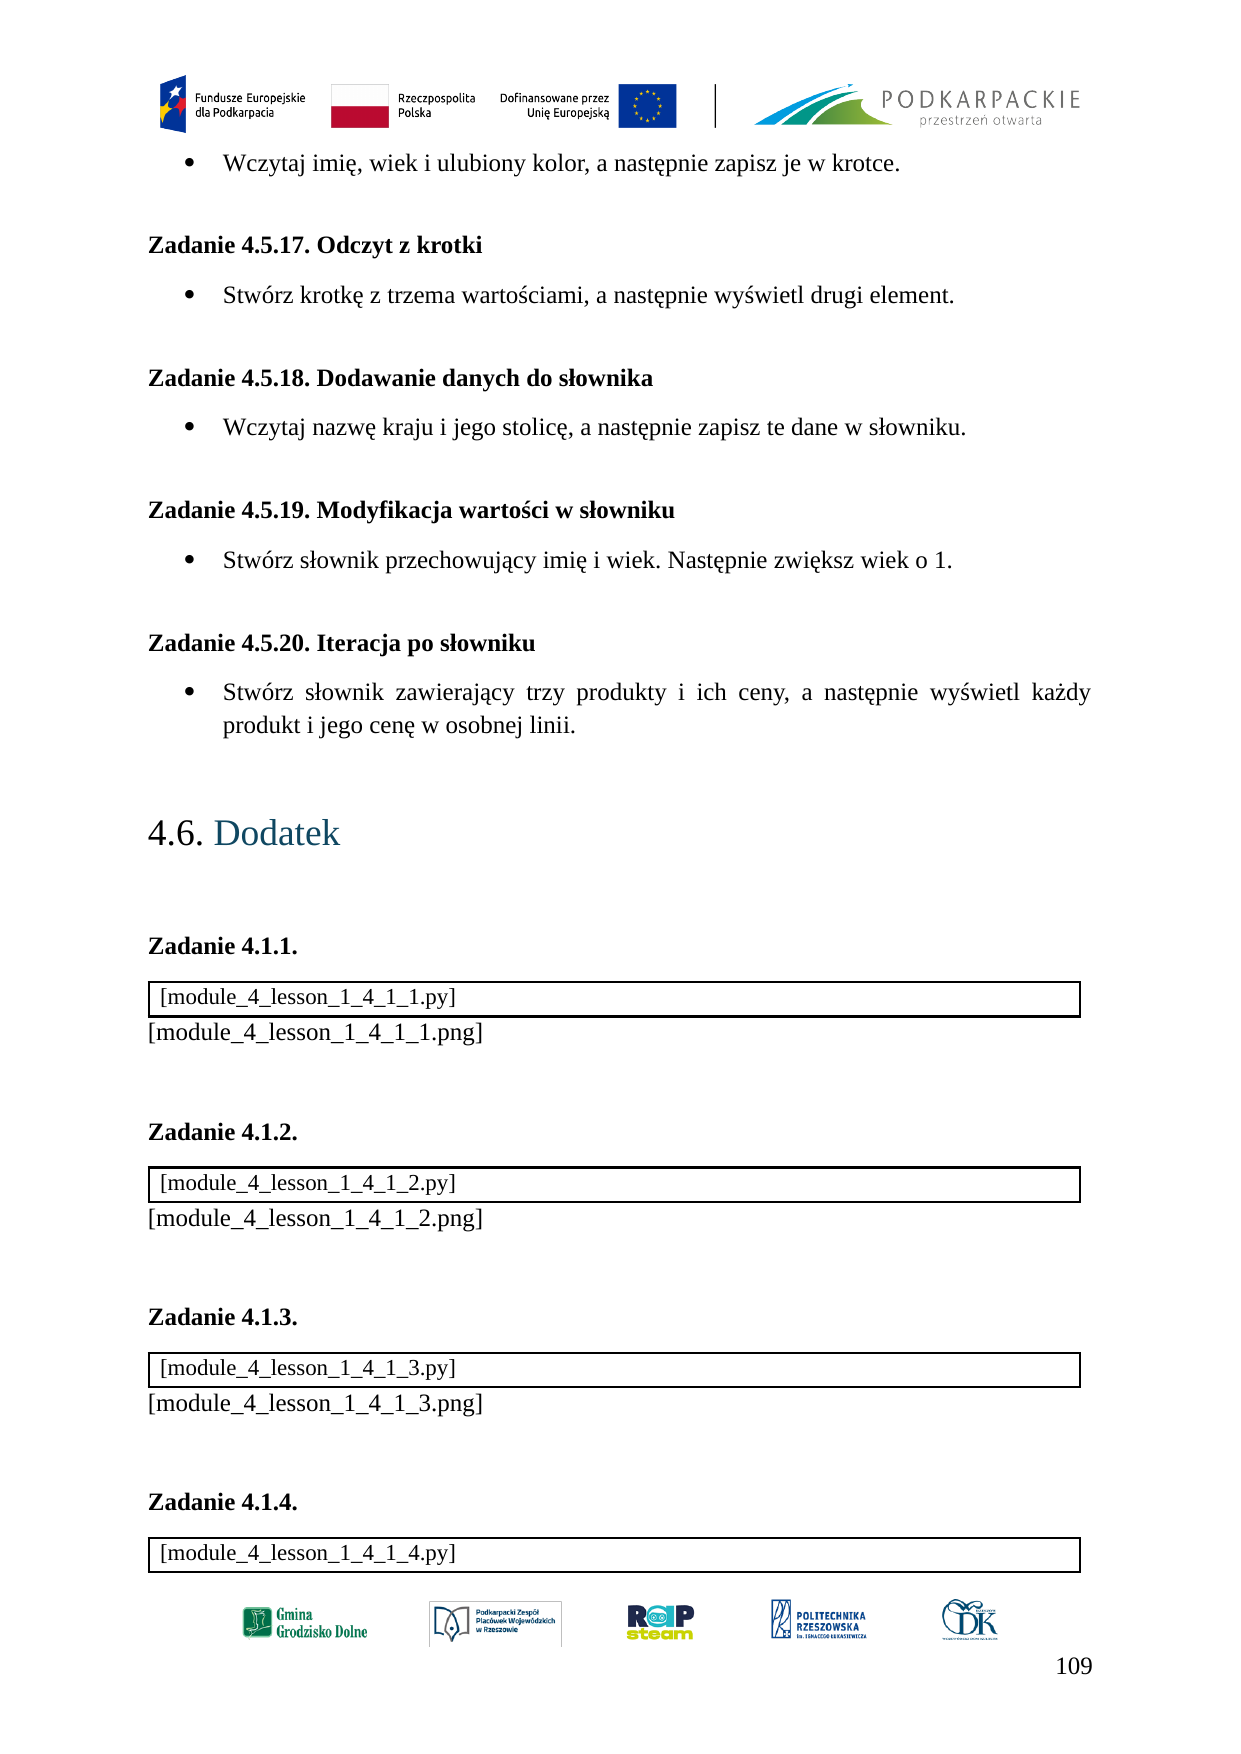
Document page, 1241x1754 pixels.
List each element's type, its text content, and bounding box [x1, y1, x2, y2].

text Zadanie 4.1.2. [148, 1117, 1092, 1146]
list Wczytaj nazwę kraju i jego stolicę, a następnie zapisz te dane w słowniku. [185, 412, 1092, 441]
picture [242, 1585, 998, 1652]
list Stwórz słownik przechowujący imię i wiek. Następnie zwiększ wiek o 1. [185, 545, 1092, 574]
list Stwórz słownik zawierający trzy produkty i ich ceny, a następnie wyświetl każdy produkt i jego cenę w osobnej linii. [185, 677, 1092, 739]
text Zadanie 4.5.20. Iteracja po słowniku [148, 628, 1092, 656]
text Zadanie 4.5.17. Odczyt z krotki [148, 230, 1092, 259]
list Wczytaj imię, wiek i ulubiony kolor, a następnie zapisz je w krotce. [185, 148, 1092, 176]
text Zadanie 4.1.4. [148, 1487, 1092, 1516]
table_header [module_4_lesson_1_4_1_3.py] [150, 1354, 1079, 1386]
table_header [module_4_lesson_1_4_1_1.py] [150, 983, 1079, 1015]
picture [147, 60, 1093, 148]
text [module_4_lesson_1_4_1_3.png] [148, 1388, 1092, 1417]
table_header [module_4_lesson_1_4_1_4.py] [150, 1539, 1079, 1571]
text Zadanie 4.5.18. Dodawanie danych do słownika [148, 363, 1092, 392]
text Zadanie 4.1.1. [148, 931, 1092, 960]
list Stwórz krotkę z trzema wartościami, a następnie wyświetl drugi element. [185, 280, 1092, 309]
text Zadanie 4.5.19. Modyfikacja wartości w słowniku [148, 495, 1092, 524]
text Zadanie 4.1.3. [148, 1302, 1092, 1331]
table_header [module_4_lesson_1_4_1_2.py] [150, 1169, 1079, 1201]
text [module_4_lesson_1_4_1_2.png] [148, 1203, 1092, 1231]
text [module_4_lesson_1_4_1_1.png] [148, 1017, 1092, 1046]
subtitle Dodatek [148, 811, 1092, 854]
